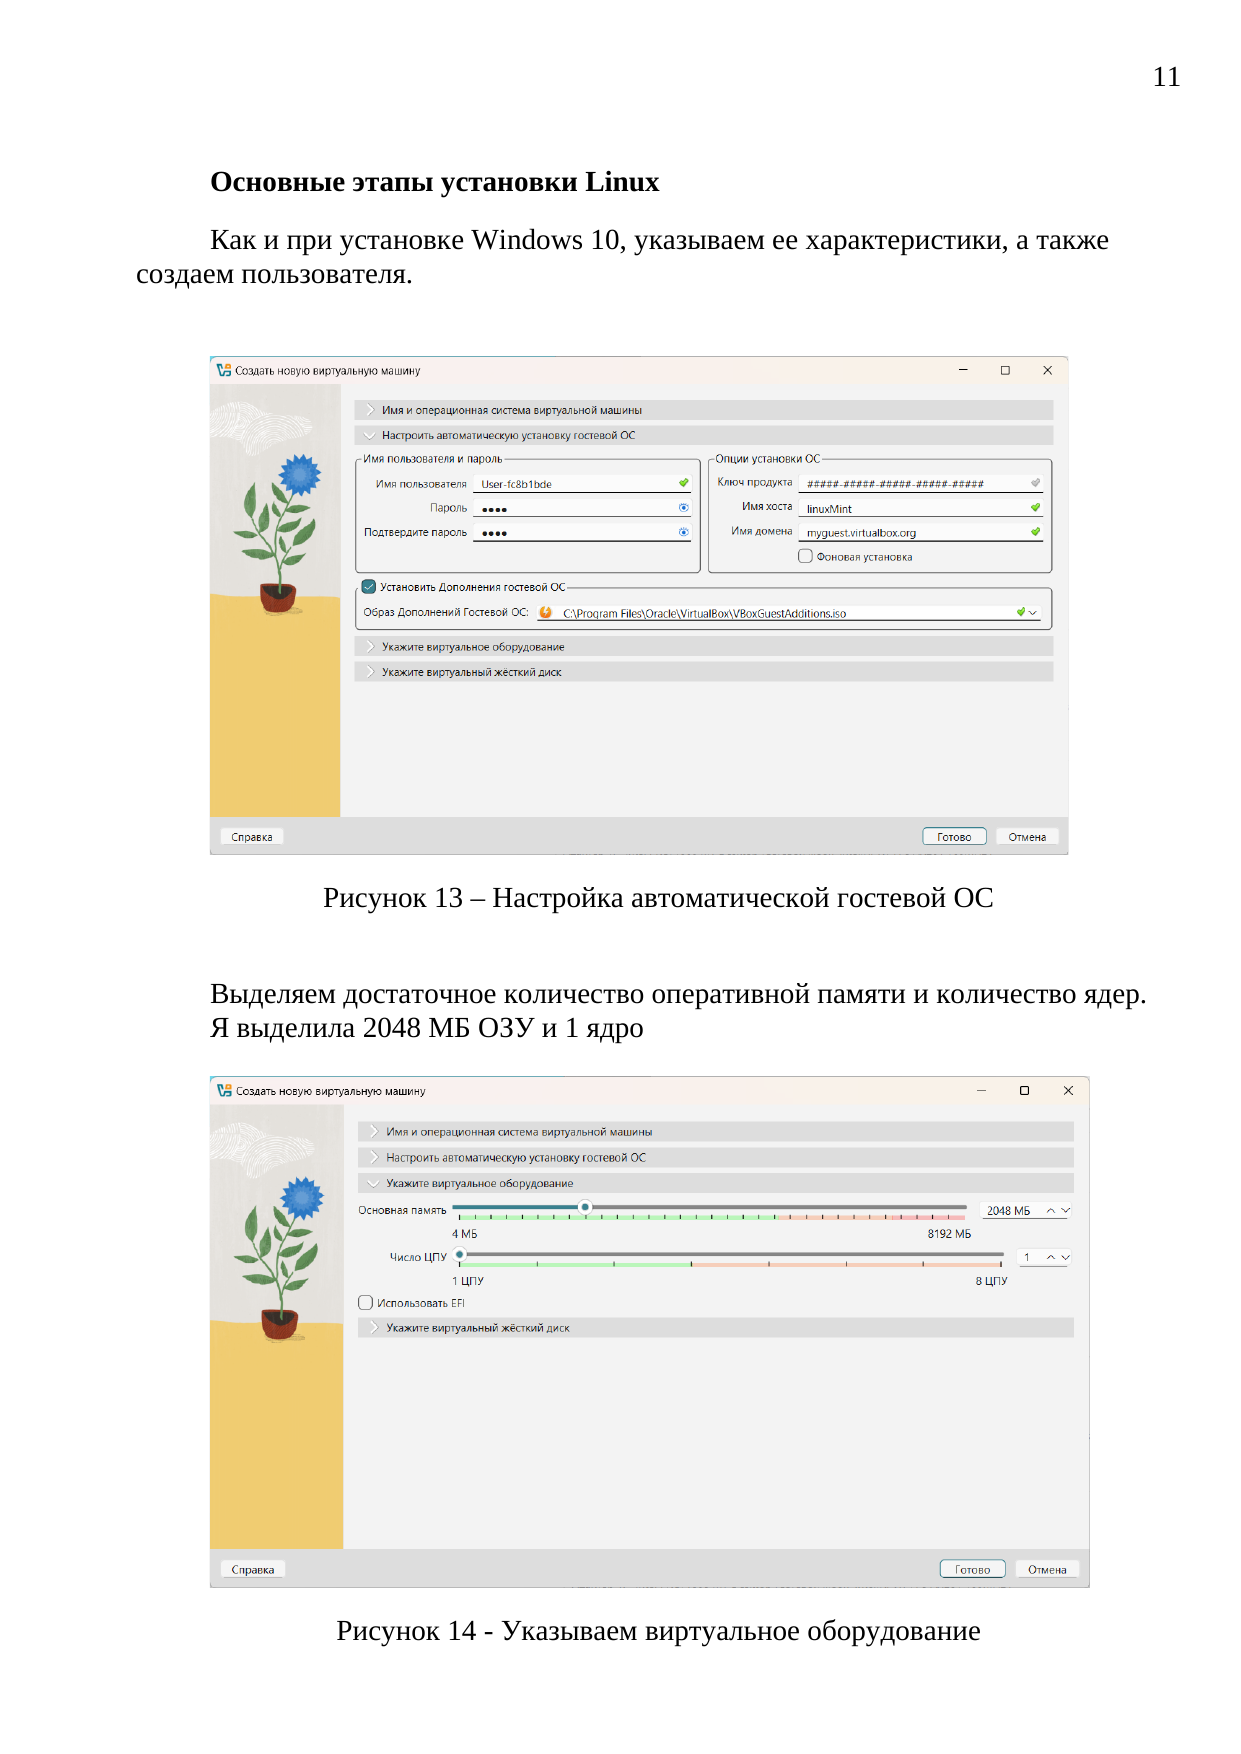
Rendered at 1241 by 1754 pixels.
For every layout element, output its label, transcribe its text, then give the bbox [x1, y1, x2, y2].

text Как и при установкe Windows 10, указываем ее характеристики, а также создаем пользователя. [136, 222, 1181, 289]
text Я выделила 2048 МБ ОЗУ и 1 ядро [136, 1010, 1181, 1043]
text Рисунок 13 – Настройка автоматической гостевой ОС [136, 880, 1181, 913]
subtitle Основные этапы установки Linux [136, 164, 1181, 197]
picture [209, 1076, 1090, 1588]
text Рисунок 14 - Указываем виртуальное оборудование [136, 1613, 1181, 1646]
picture [209, 356, 1069, 855]
text Выделяем достаточное количество оперативной памяти и количество ядер. [136, 976, 1181, 1010]
